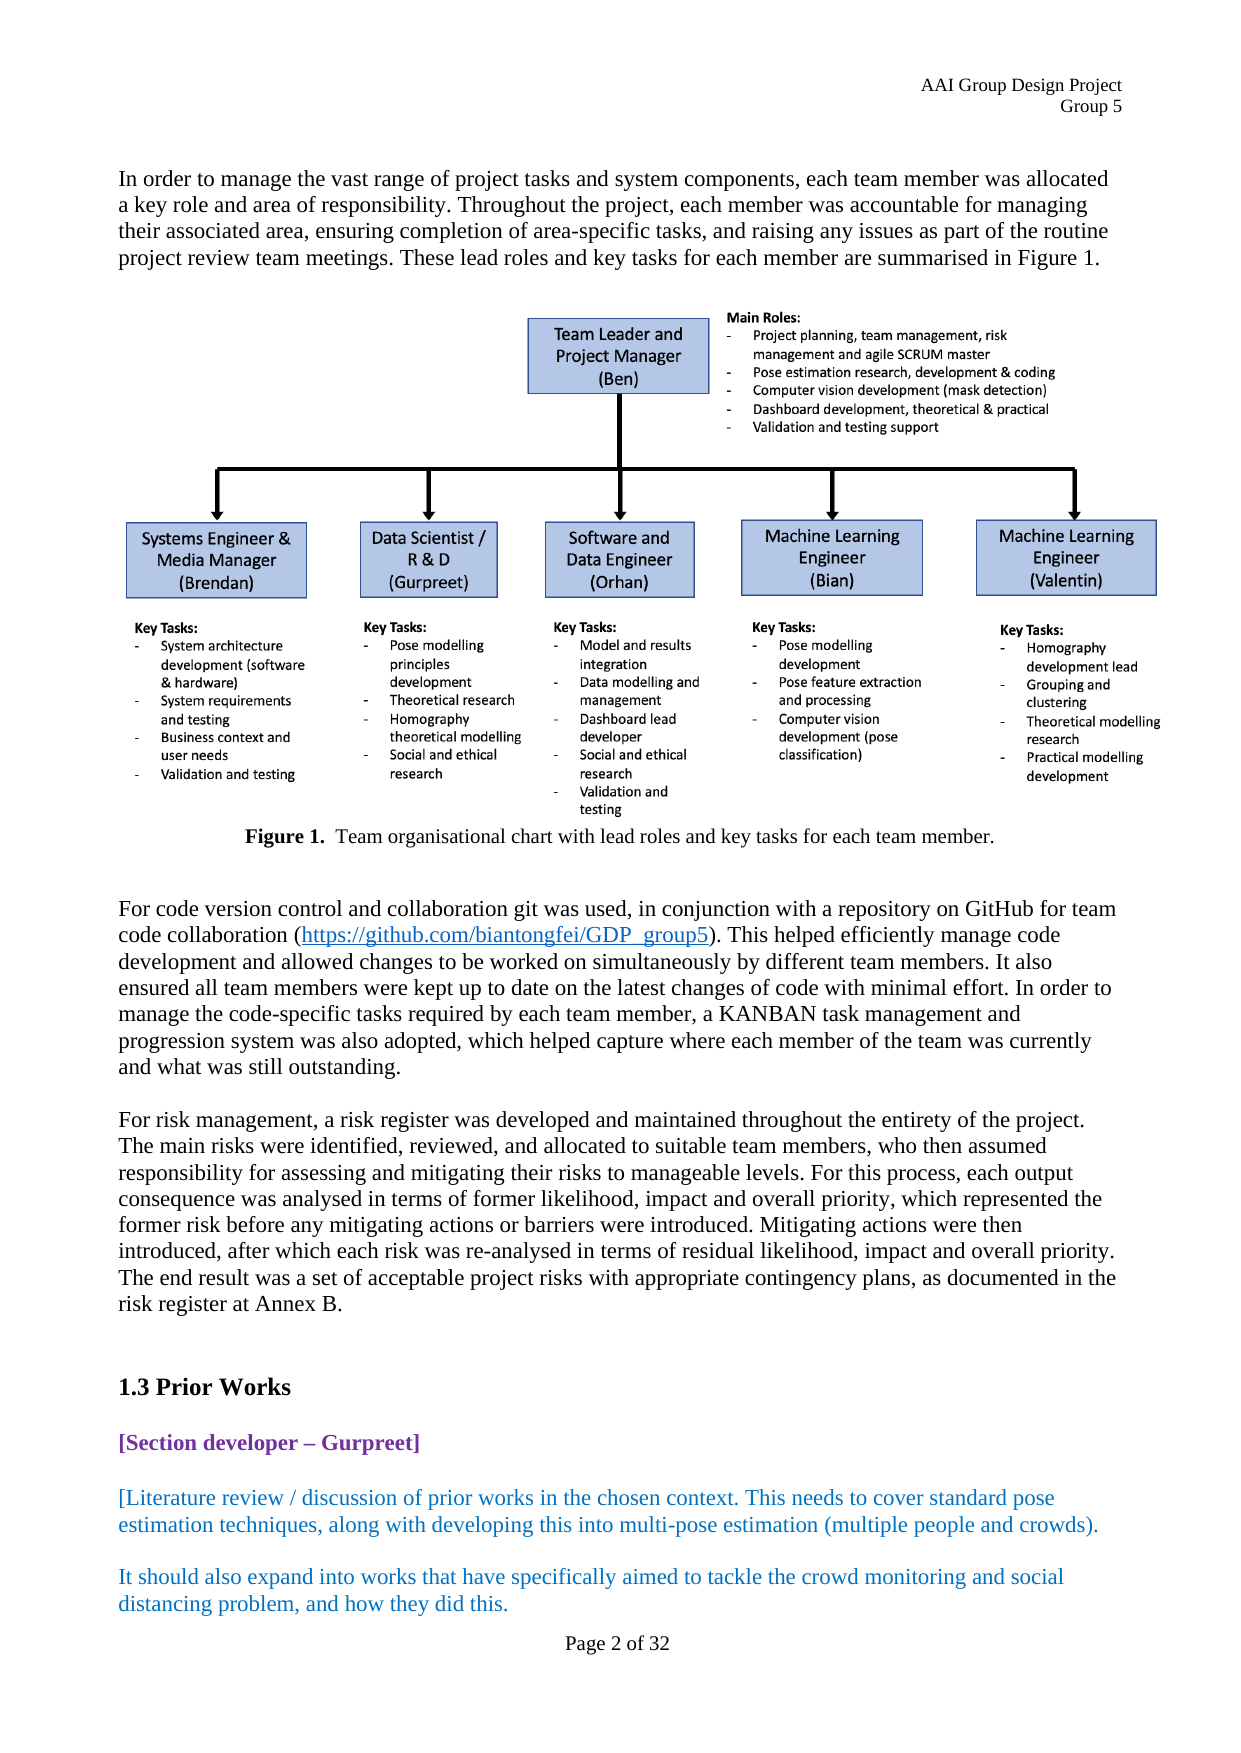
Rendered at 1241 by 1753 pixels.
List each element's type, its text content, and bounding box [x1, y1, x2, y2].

text For risk management, a risk register was developed and maintained throughout the entirety of the project. The main risks were identified, reviewed, and allocated to suitable team members, who then assumed responsibility for assessing and mitigating their risks to manageable levels. For this process, each output consequence was analysed in terms of former likelihood, impact and overall priority, which represented the former risk before any mitigating actions or barriers were introduced. Mitigating actions were then introduced, after which each risk was re-analysed in terms of residual likelihood, impact and overall priority. The end result was a set of acceptable project risks with appropriate contingency plans, as documented in the risk register at Annex B. [118, 1106, 1122, 1317]
text Figure 1. Team organisational chart with lead roles and key tasks for each team member. [118, 824, 1122, 848]
subtitle 1.3 Prior Works [118, 1372, 1122, 1401]
picture [118, 296, 1168, 824]
text For code version control and collaboration git was used, in conjunction with a repository on GitHub for team code collaboration (https://github.com/biantongfei/GDP_group5). This helped efficiently manage code development and allowed changes to be worked on simultaneously by different team members. It also ensured all team members were kept up to date on the latest changes of code with minimal effort. In order to manage the code-specific tasks required by each team member, a KANBAN task management and progression system was also adopted, which helped capture where each member of the team was currently and what was still outstanding. [118, 895, 1122, 1079]
text It should also expand into works that have specifically aimed to tackle the crowd monitoring and social distancing problem, and how they did this. [118, 1563, 1122, 1616]
text In order to manage the vast range of project tasks and system components, each team member was allocated a key role and area of responsibility. Throughout the project, each member was accountable for managing their associated area, ensuring completion of area-specific tasks, and raising any issues as part of the routine project review team meetings. These lead roles and key tasks for each member are summarised in Figure 1. [118, 165, 1122, 270]
text [Section developer – Gurpreet] [118, 1429, 1122, 1456]
text [Literature review / discussion of prior works in the chosen context. This needs to cover standard pose estimation techniques, along with developing this into multi-pose estimation (multiple people and crowds). [118, 1484, 1122, 1537]
